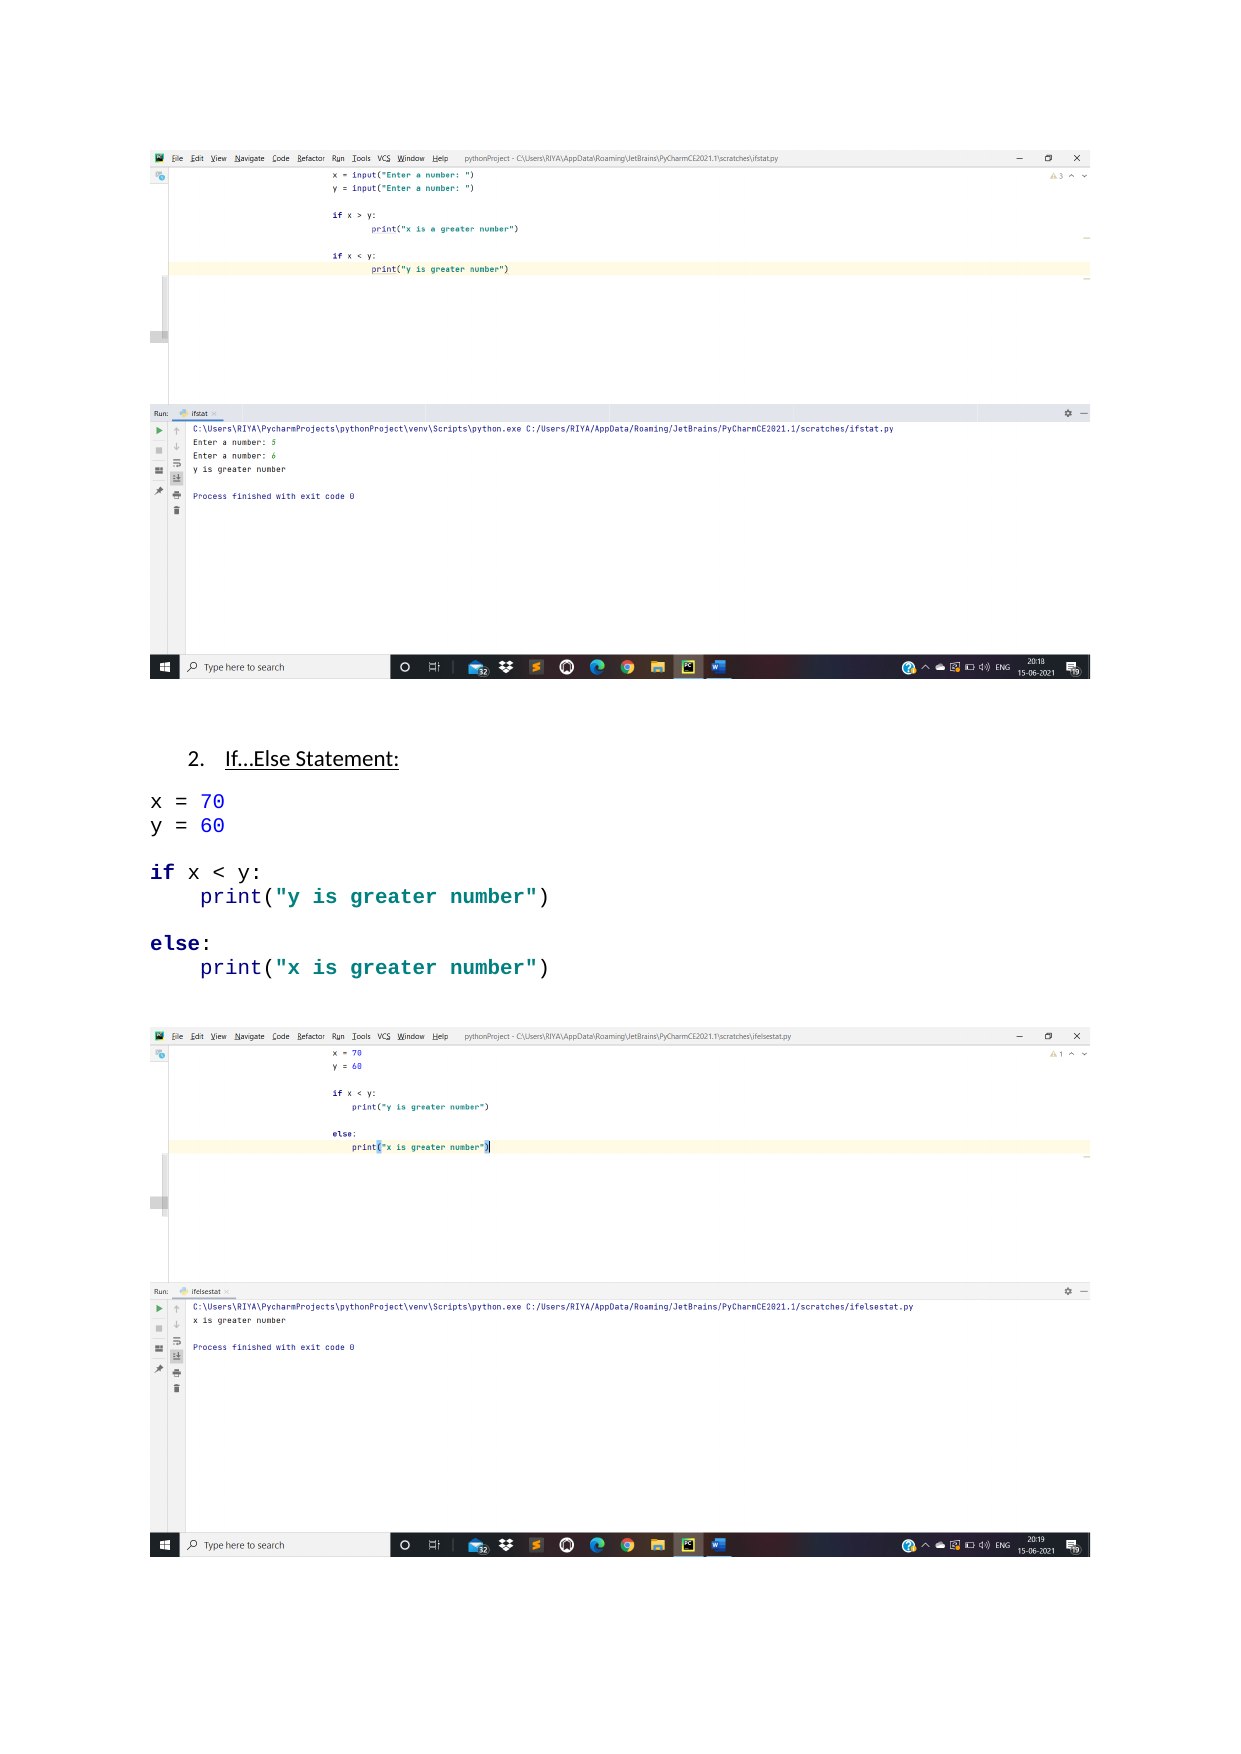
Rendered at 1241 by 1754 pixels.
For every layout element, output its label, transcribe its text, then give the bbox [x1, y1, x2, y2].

picture [150, 150, 1091, 679]
list If…Else Statement: [187, 744, 1090, 773]
text x = 70 y = 60 if x < y: print("y is greater number") else: print("x is greater number") [150, 791, 1090, 981]
picture [150, 1027, 1091, 1557]
